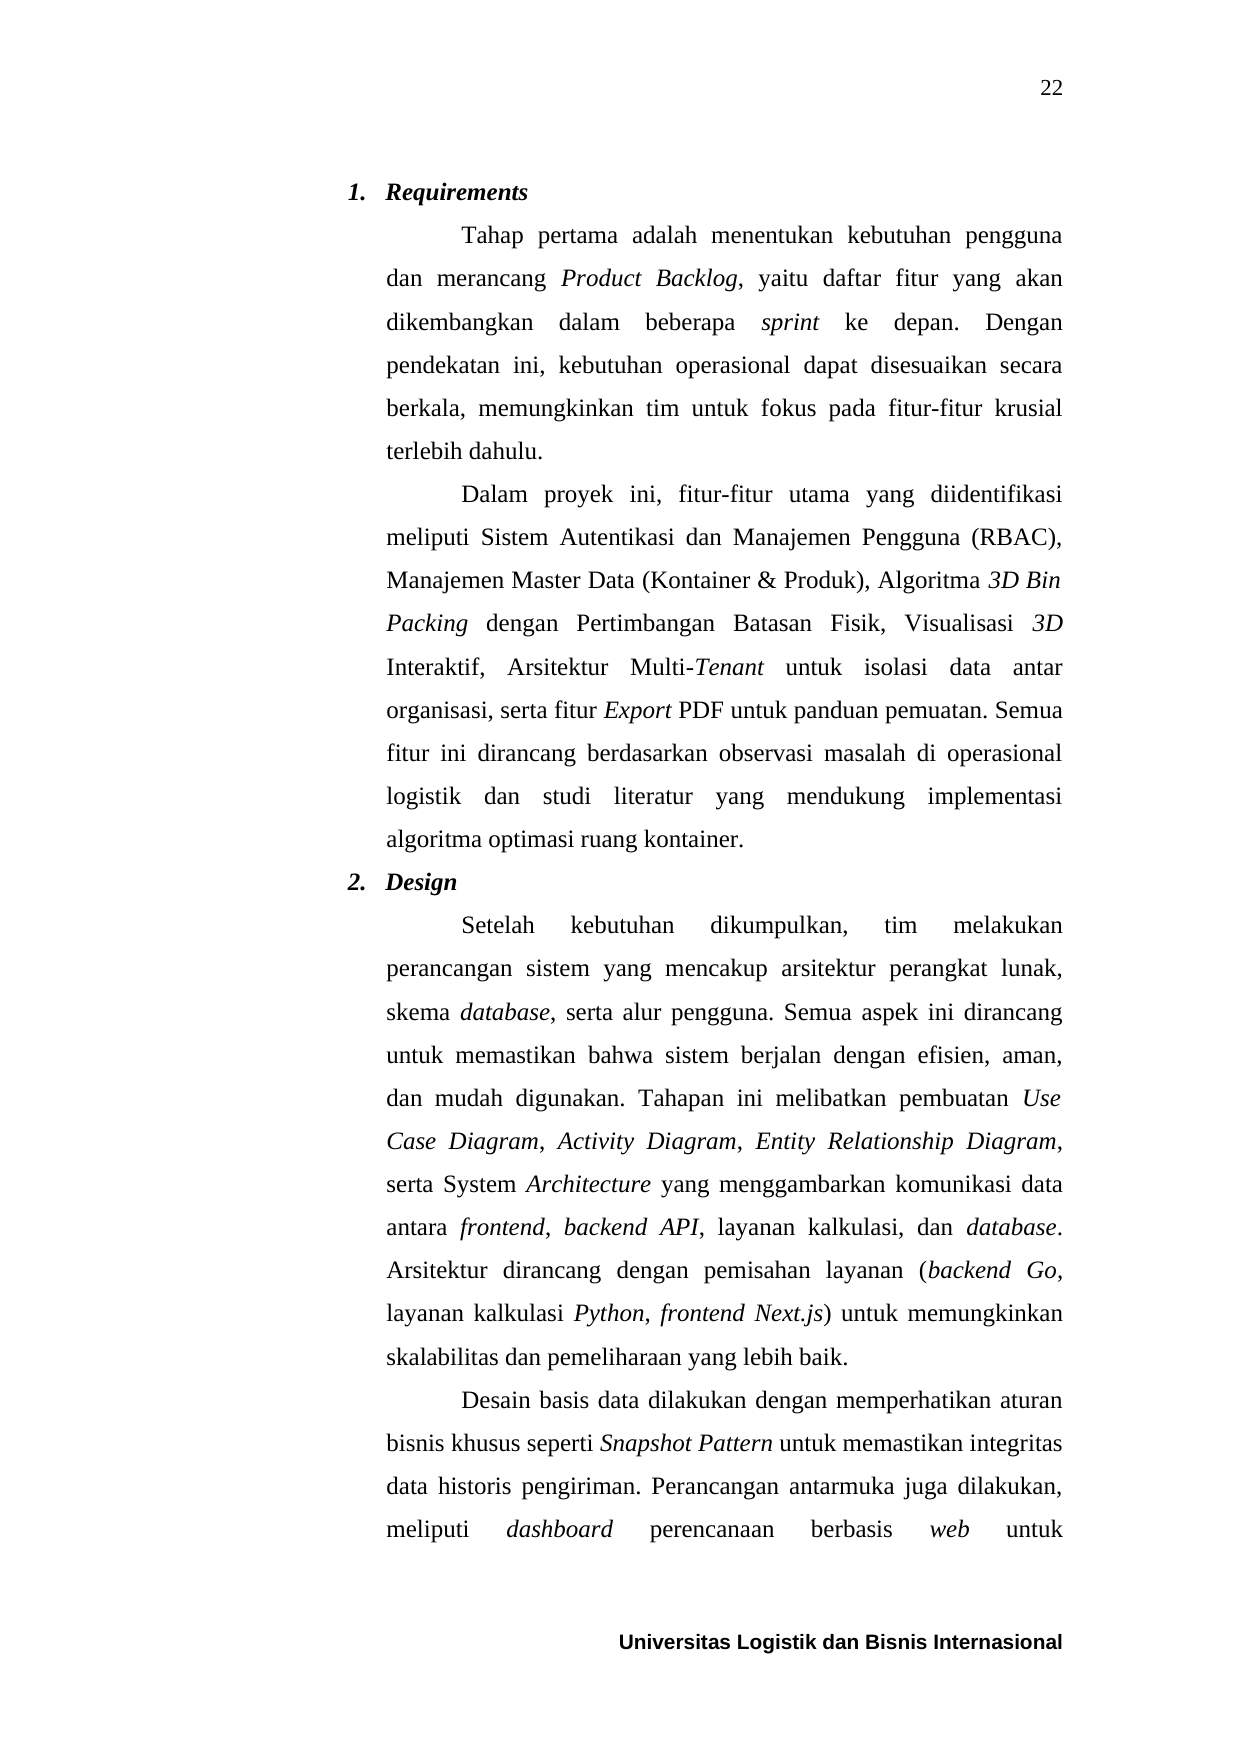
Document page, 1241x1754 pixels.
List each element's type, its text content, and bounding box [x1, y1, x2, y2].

text Dalam proyek ini, fitur-fitur utama yang diidentifikasi meliputi Sistem Autentikasi dan Manajemen Pengguna (RBAC), Manajemen Master Data (Kontainer & Produk), Algoritma 3D Bin Packing dengan Pertimbangan Batasan Fisik, Visualisasi 3D Interaktif, Arsitektur Multi-Tenant untuk isolasi data antar organisasi, serta fitur Export PDF untuk panduan pemuatan. Semua fitur ini dirancang berdasarkan observasi masalah di operasional logistik dan studi literatur yang mendukung implementasi algoritma optimasi ruang kontainer. [386, 479, 1063, 853]
list Design [348, 867, 1063, 896]
text Setelah kebutuhan dikumpulkan, tim melakukan perancangan sistem yang mencakup arsitektur perangkat lunak, skema database, serta alur pengguna. Semua aspek ini dirancang untuk memastikan bahwa sistem berjalan dengan efisien, aman, dan mudah digunakan. Tahapan ini melibatkan pembuatan Use Case Diagram, Activity Diagram, Entity Relationship Diagram, serta System Architecture yang menggambarkan komunikasi data antara frontend, backend API, layanan kalkulasi, dan database. Arsitektur dirancang dengan pemisahan layanan (backend Go, layanan kalkulasi Python, frontend Next.js) untuk memungkinkan skalabilitas dan pemeliharaan yang lebih baik. [386, 910, 1063, 1370]
list Requirements [348, 177, 1063, 206]
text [386, 1385, 1063, 1543]
text Tahap pertama adalah menentukan kebutuhan pengguna dan merancang Product Backlog, yaitu daftar fitur yang akan dikembangkan dalam beberapa sprint ke depan. Dengan pendekatan ini, kebutuhan operasional dapat disesuaikan secara berkala, memungkinkan tim untuk fokus pada fitur-fitur krusial terlebih dahulu. [386, 220, 1063, 465]
